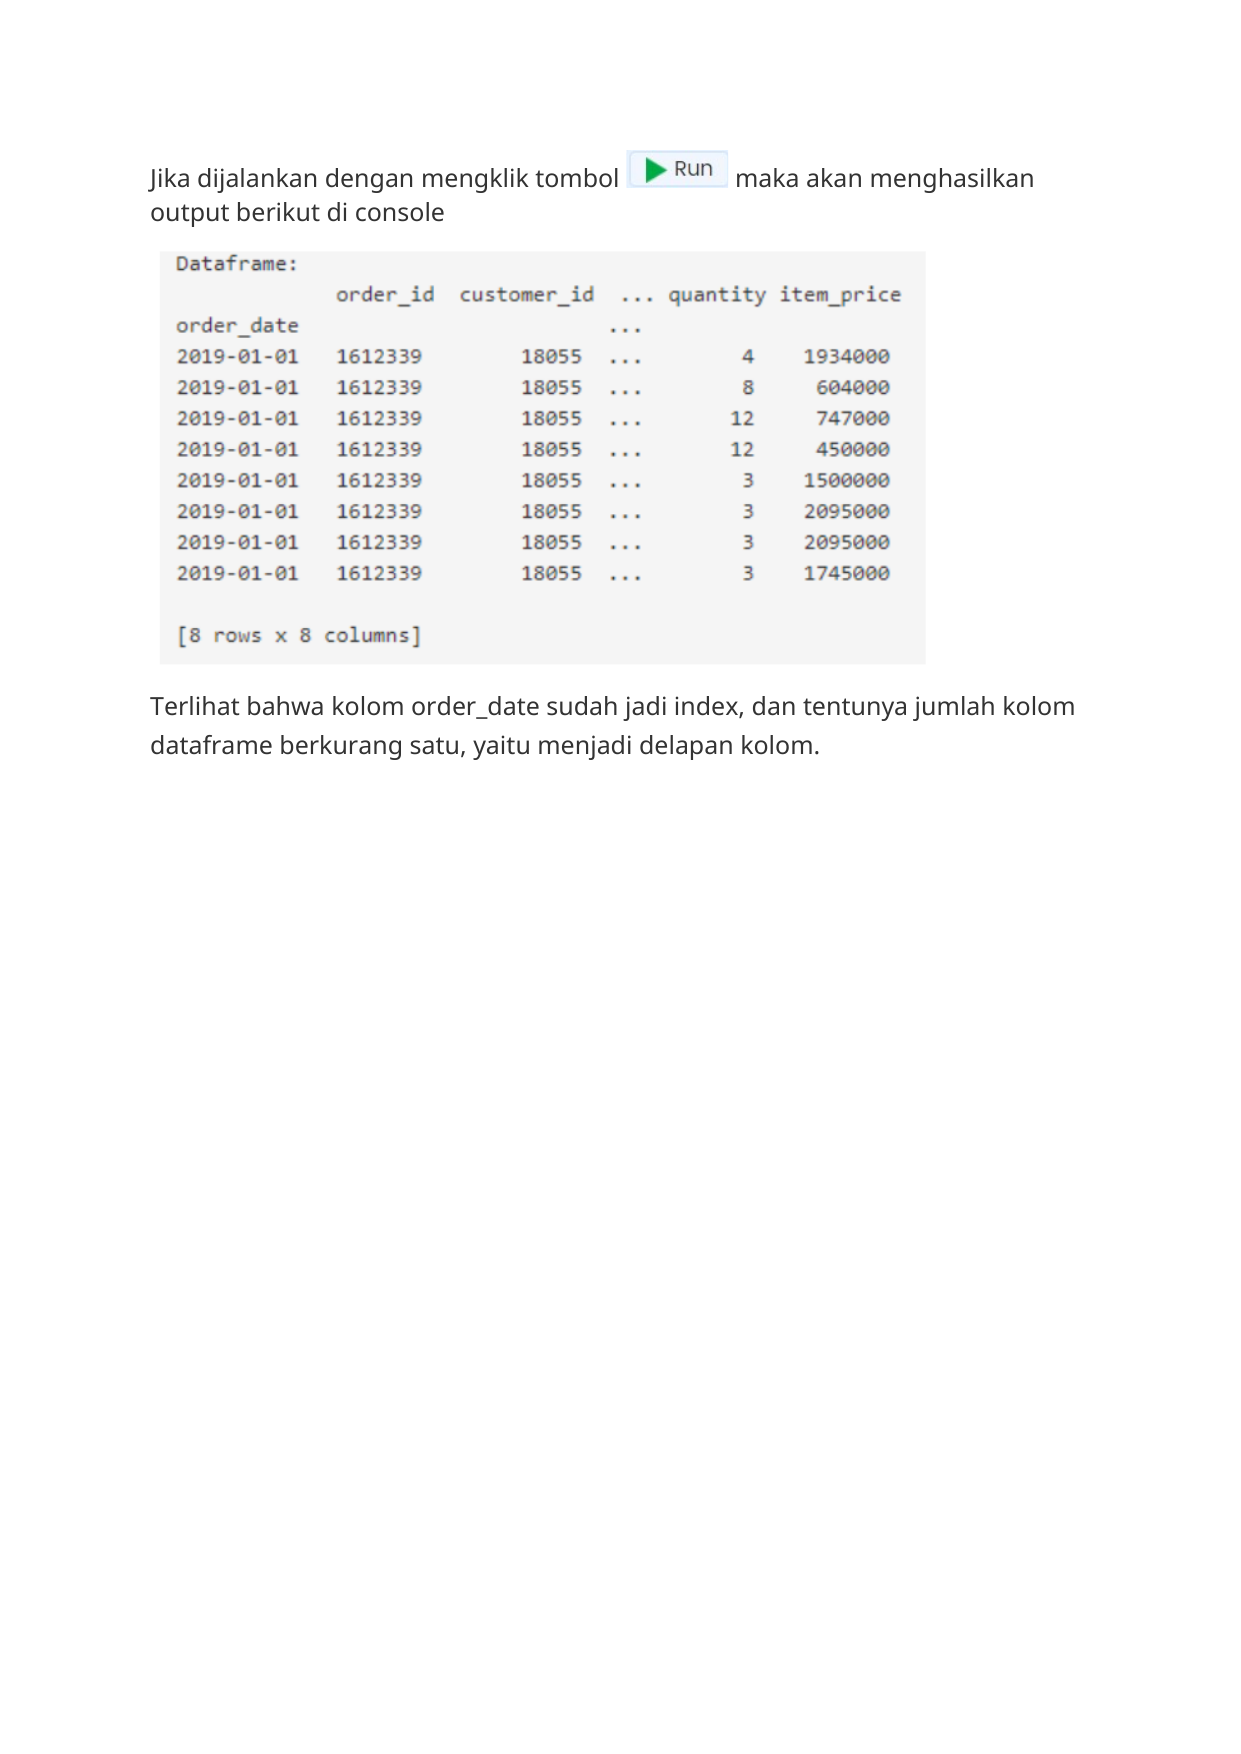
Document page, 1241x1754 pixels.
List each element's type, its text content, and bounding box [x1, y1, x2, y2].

picture [150, 244, 1090, 667]
text Jika dijalankan dengan mengklik tombol maka akan menghasilkan output berikut di console [150, 150, 1090, 229]
text Terlihat bahwa kolom order_date sudah jadi index, dan tentunya jumlah kolom dataframe berkurang satu, yaitu menjadi delapan kolom. [150, 688, 1090, 761]
picture [626, 150, 729, 188]
